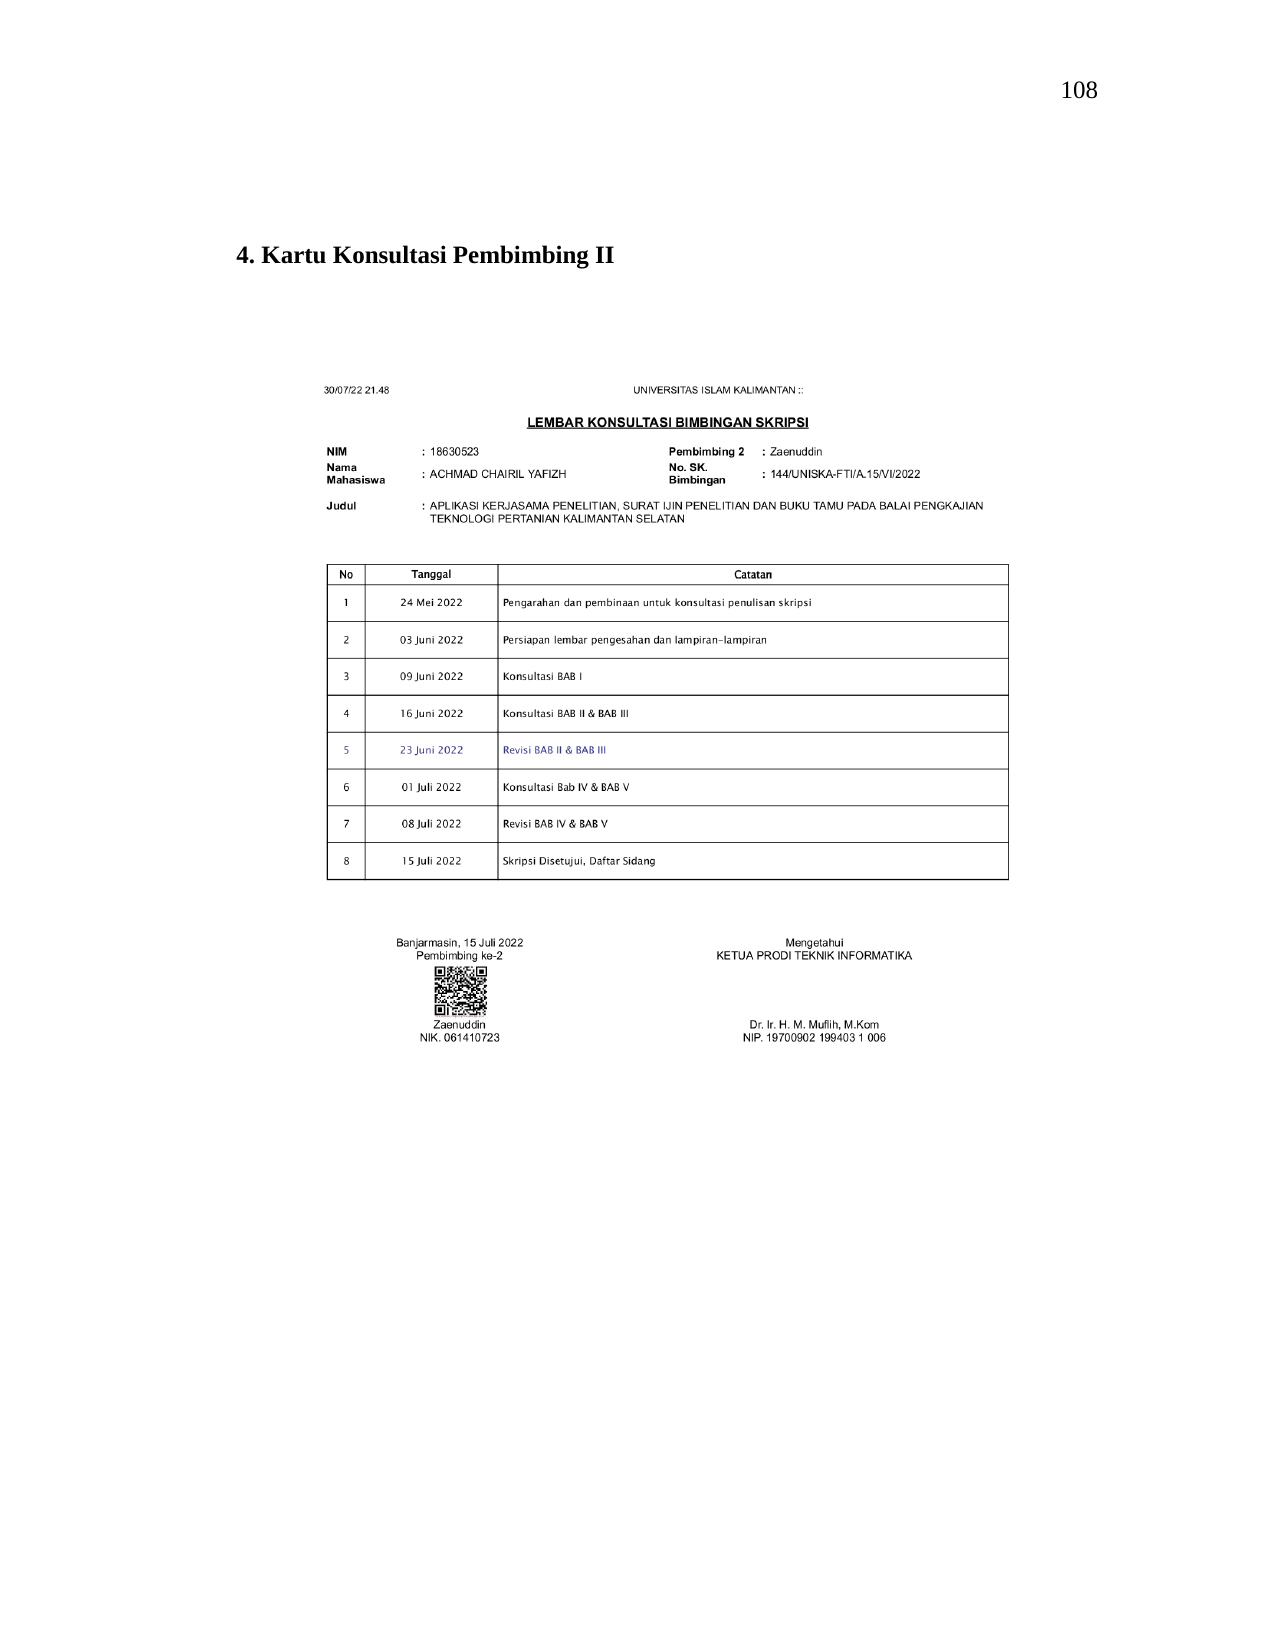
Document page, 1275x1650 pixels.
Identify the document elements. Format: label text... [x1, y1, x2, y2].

subtitle 4. Kartu Konsultasi Pembimbing II [236, 240, 1098, 269]
picture [291, 366, 1043, 1220]
